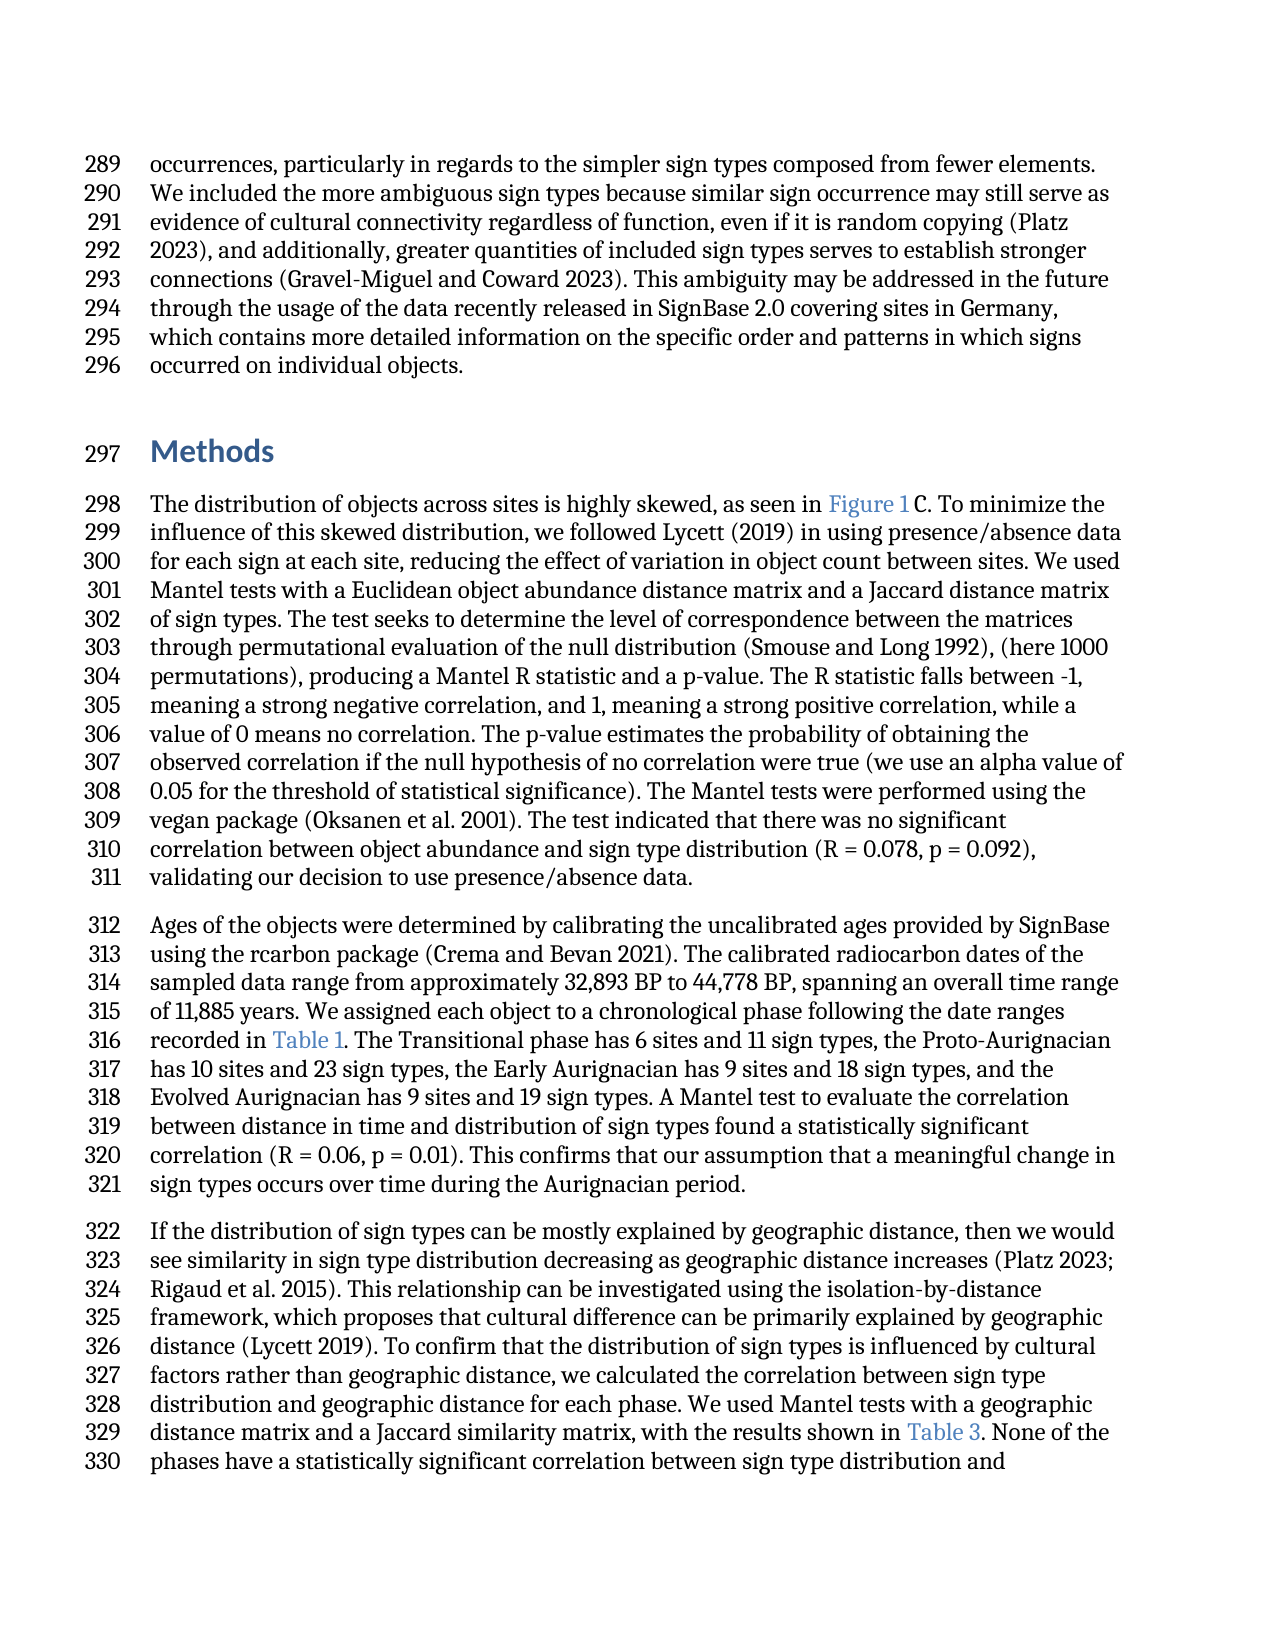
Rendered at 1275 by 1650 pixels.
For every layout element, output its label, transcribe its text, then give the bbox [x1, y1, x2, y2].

text Ages of the objects were determined by calibrating the uncalibrated ages provided by SignBase using the rcarbon package (Crema and Bevan 2021). The calibrated radiocarbon dates of the sampled data range from approximately 32,893 BP to 44,778 BP, spanning an overall time range of 11,885 years. We assigned each object to a chronological phase following the date ranges recorded in Table 1. The Transitional phase has 6 sites and 11 sign types, the Proto-Aurignacian has 10 sites and 23 sign types, the Early Aurignacian has 9 sites and 18 sign types, and the Evolved Aurignacian has 9 sites and 19 sign types. A Mantel test to evaluate the correlation between distance in time and distribution of sign types found a statistically significant correlation (R = 0.06, p = 0.01). This confirms that our assumption that a meaningful change in sign types occurs over time during the Aurignacian period. [150, 911, 1125, 1198]
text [150, 150, 1125, 380]
subtitle Methods [150, 430, 1125, 471]
text The distribution of objects across sites is highly skewed, as seen in Figure 1 C. To minimize the influence of this skewed distribution, we followed Lycett (2019) in using presence/absence data for each sign at each site, reducing the effect of variation in object count between sites. We used Mantel tests with a Euclidean object abundance distance matrix and a Jaccard distance matrix of sign types. The test seeks to determine the level of correspondence between the matrices through permutational evaluation of the null distribution (Smouse and Long 1992), (here 1000 permutations), producing a Mantel R statistic and a p-value. The R statistic falls between -1, meaning a strong negative correlation, and 1, meaning a strong positive correlation, while a value of 0 means no correlation. The p-value estimates the probability of obtaining the observed correlation if the null hypothesis of no correlation were true (we use an alpha value of 0.05 for the threshold of statistical significance). The Mantel tests were performed using the vegan package (Oksanen et al. 2001). The test indicated that there was no significant correlation between object abundance and sign type distribution (R = 0.078, p = 0.092), validating our decision to use presence/absence data. [150, 489, 1125, 892]
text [150, 1217, 1125, 1476]
